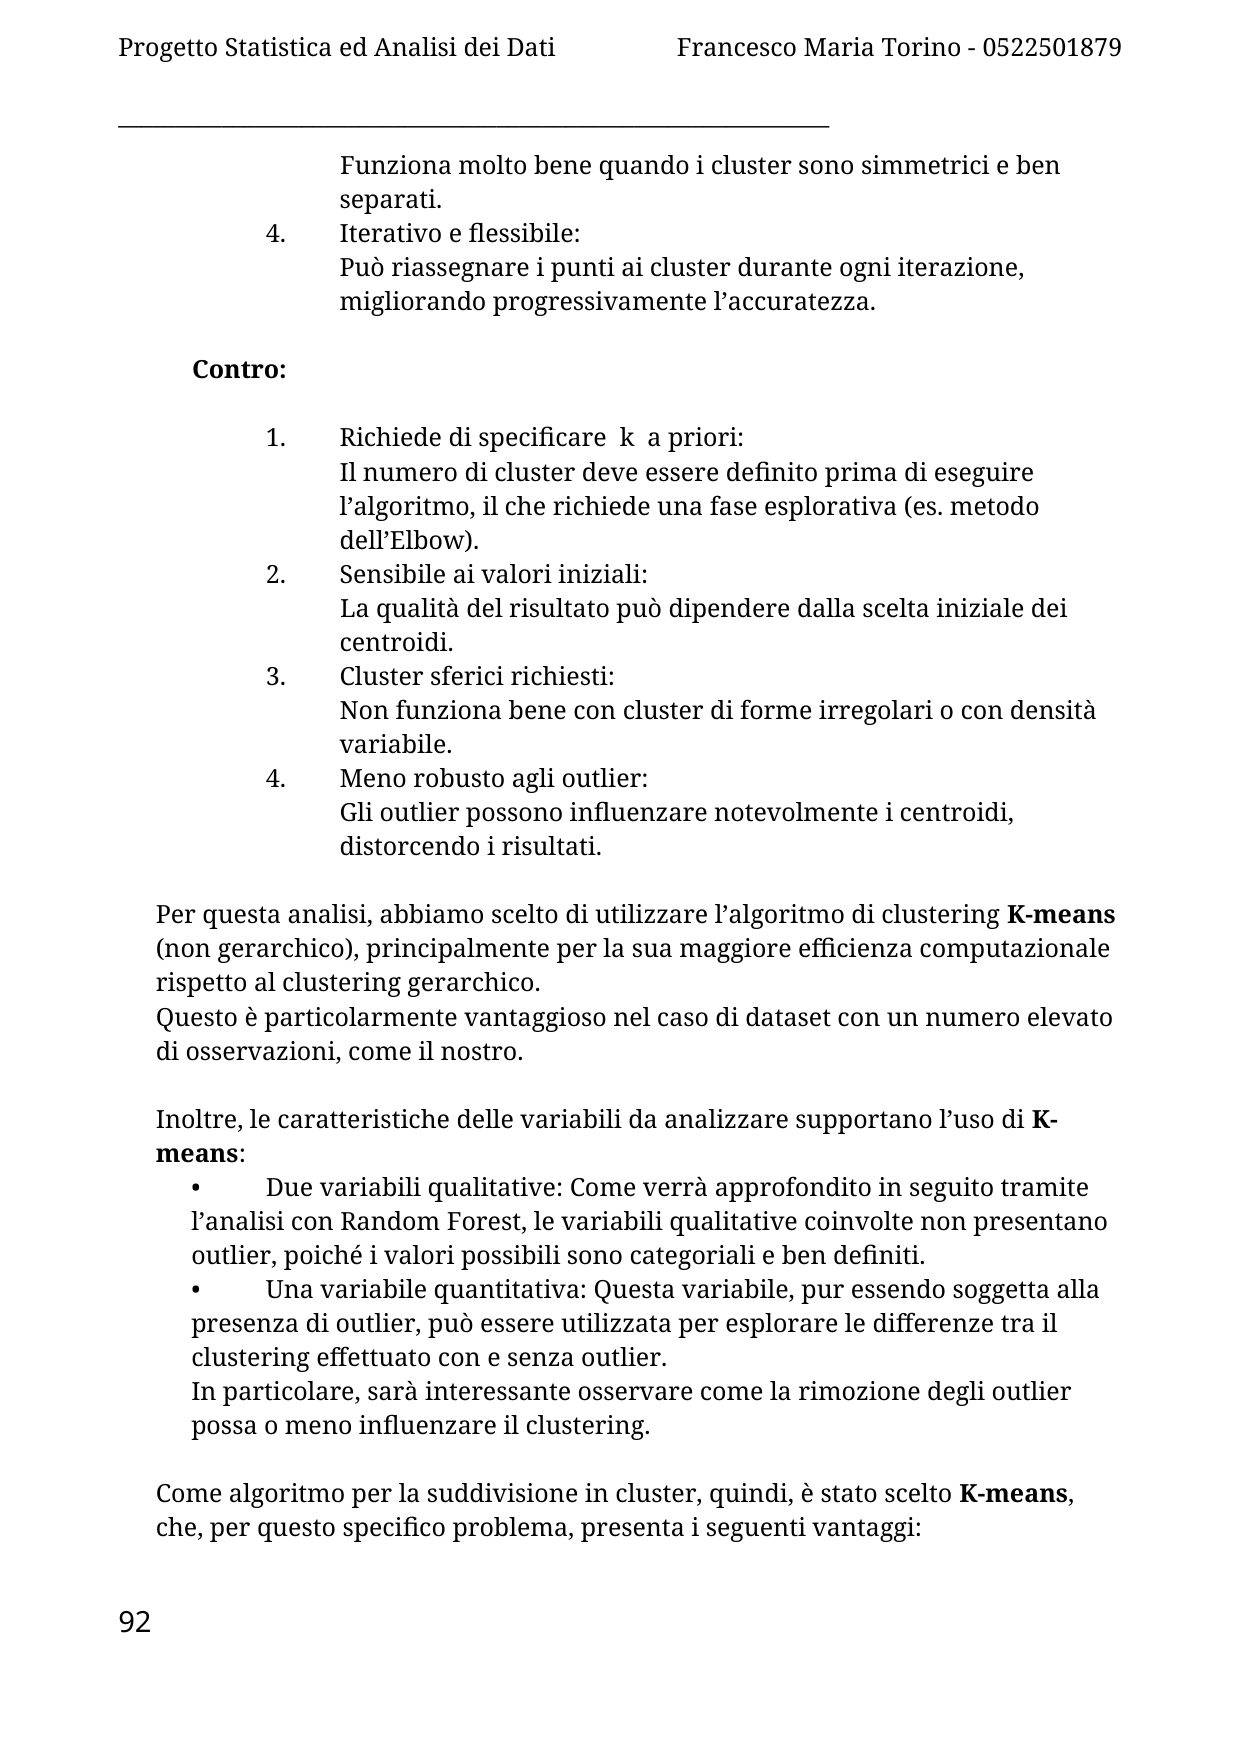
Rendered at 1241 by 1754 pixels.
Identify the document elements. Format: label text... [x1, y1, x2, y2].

text 4. Meno robusto agli outlier: [192, 761, 1122, 795]
text In particolare, sarà interessante osservare come la rimozione degli outlier possa o meno influenzare il clustering. [191, 1374, 1122, 1442]
text 4. Iterativo e flessibile: [192, 216, 1122, 250]
text Gli outlier possono influenzare notevolmente i centroidi, distorcendo i risultati. [192, 795, 1122, 863]
text La qualità del risultato può dipendere dalla scelta iniziale dei centroidi. [339, 590, 1122, 658]
text Inoltre, le caratteristiche delle variabili da analizzare supportano l’uso di K-means: [156, 1101, 1122, 1169]
text 3. Cluster sferici richiesti: [192, 658, 1122, 693]
text Per questa analisi, abbiamo scelto di utilizzare l’algoritmo di clustering K-means (non gerarchico), principalmente per la sua maggiore efficienza computazionale rispetto al clustering gerarchico. [156, 897, 1122, 999]
text • Due variabili qualitative: Come verrà approfondito in seguito tramite l’analisi con Random Forest, le variabili qualitative coinvolte non presentano outlier, poiché i valori possibili sono categoriali e ben definiti. [191, 1169, 1122, 1272]
text Non funziona bene con cluster di forme irregolari o con densità variabile. [192, 693, 1122, 761]
text 1. Richiede di specificare k a priori: [192, 420, 1122, 454]
text Il numero di cluster deve essere definito prima di eseguire l’algoritmo, il che richiede una fase esplorativa (es. metodo dell’Elbow). [192, 454, 1122, 556]
text Questo è particolarmente vantaggioso nel caso di dataset con un numero elevato di osservazioni, come il nostro. [156, 999, 1122, 1067]
text • Una variabile quantitativa: Questa variabile, pur essendo soggetta alla presenza di outlier, può essere utilizzata per esplorare le differenze tra il clustering effettuato con e senza outlier. [191, 1272, 1122, 1374]
text Può riassegnare i punti ai cluster durante ogni iterazione, migliorando progressivamente l’accuratezza. [192, 250, 1122, 318]
text Contro: [192, 352, 1122, 386]
text Funziona molto bene quando i cluster sono simmetrici e ben separati. [339, 148, 1122, 216]
text 2. Sensibile ai valori iniziali: [192, 556, 1122, 590]
text Come algoritmo per la suddivisione in cluster, quindi, è stato scelto K-means, che, per questo specifico problema, presenta i seguenti vantaggi: [156, 1476, 1122, 1544]
